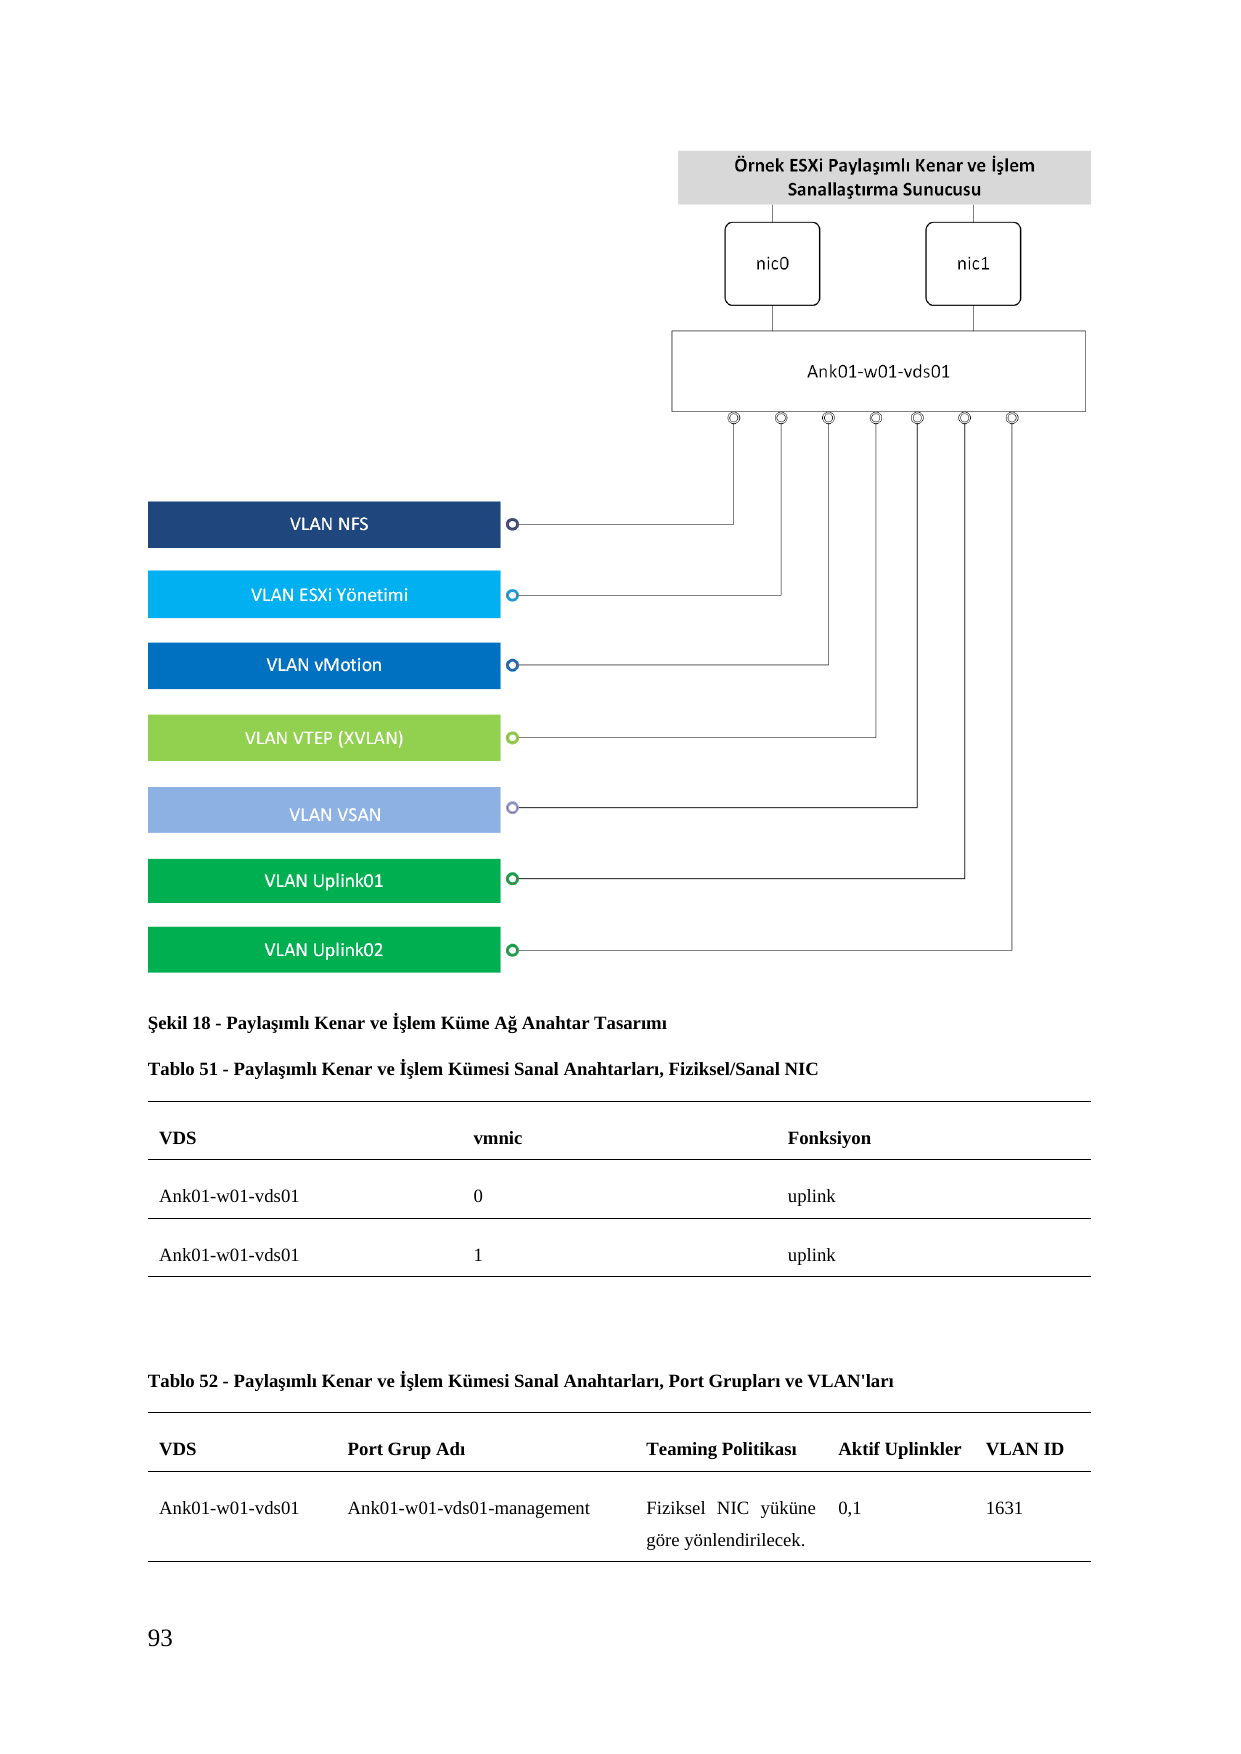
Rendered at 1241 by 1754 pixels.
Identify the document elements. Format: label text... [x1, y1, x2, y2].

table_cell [635, 1472, 827, 1561]
table_header VDS [148, 1102, 462, 1159]
picture [284, 589, 288, 600]
table_cell uplink [776, 1219, 1091, 1276]
table_header Port Grup Adı [336, 1413, 635, 1471]
table_cell 1 [462, 1219, 776, 1276]
table_cell Ank01-w01-vds01 [148, 1160, 462, 1217]
table_header VDS [148, 1413, 336, 1471]
picture [301, 590, 306, 600]
table_header Fonksiyon [776, 1102, 1091, 1159]
table_header vmnic [462, 1102, 776, 1159]
picture [147, 147, 1092, 973]
table_header Teaming Politikası [635, 1413, 827, 1471]
text Şekil 18 - Paylaşımlı Kenar ve İşlem Küme Ağ Anahtar Tasarımı [148, 1012, 1093, 1033]
table_header VLAN ID [974, 1413, 1091, 1471]
text Tablo 51 - Paylaşımlı Kenar ve İşlem Kümesi Sanal Anahtarları, Fiziksel/Sanal NIC [148, 1058, 1093, 1080]
table_cell Ank01-w01-vds01 [148, 1219, 462, 1276]
table_cell uplink [776, 1160, 1091, 1217]
table_cell 0,1 [827, 1472, 974, 1561]
table_cell 1631 [974, 1472, 1091, 1561]
table_cell Ank01-w01-vds01-management [336, 1472, 635, 1561]
table_cell Ank01-w01-vds01 [148, 1472, 336, 1561]
table_cell 0 [462, 1160, 776, 1217]
text Tablo 52 - Paylaşımlı Kenar ve İşlem Kümesi Sanal Anahtarları, Port Grupları ve VLAN'ları [148, 1370, 1093, 1391]
table_header Aktif Uplinkler [827, 1413, 974, 1471]
